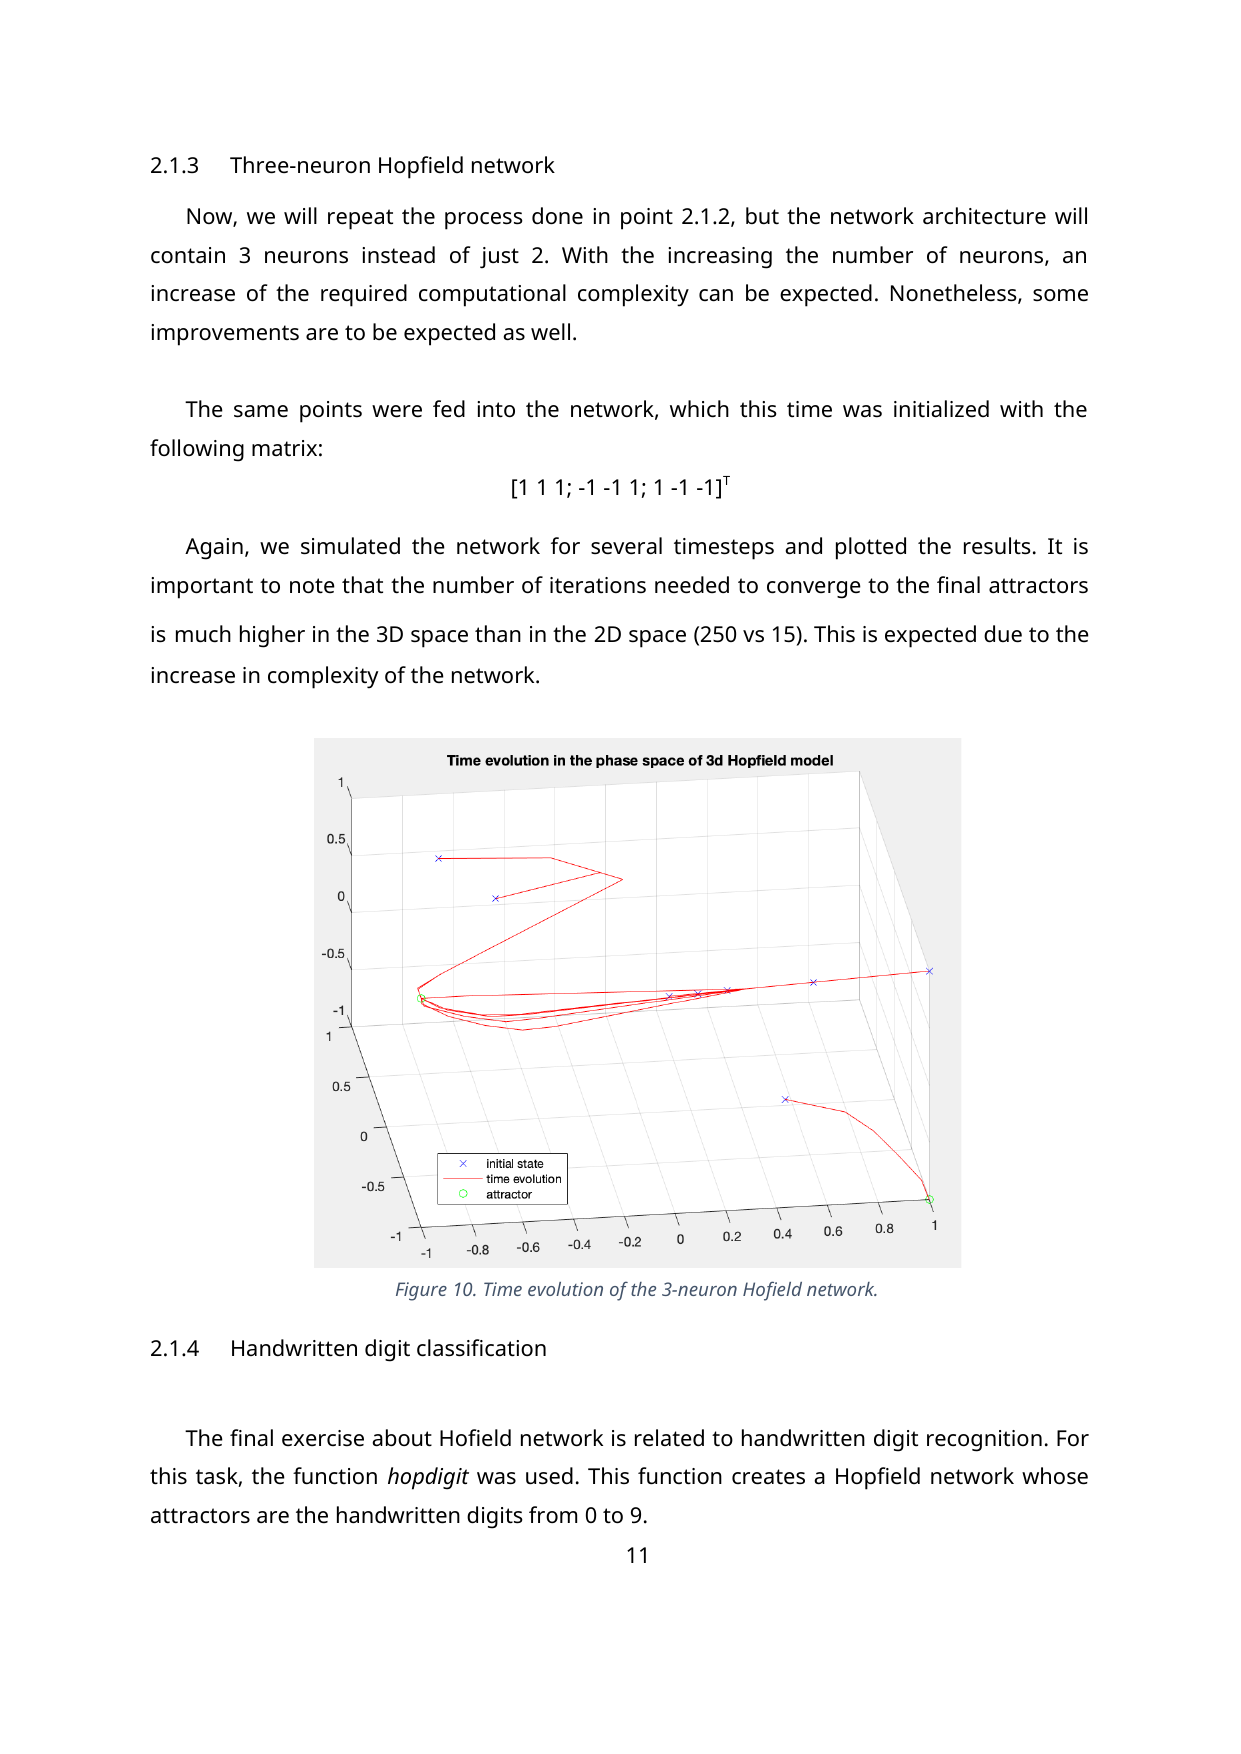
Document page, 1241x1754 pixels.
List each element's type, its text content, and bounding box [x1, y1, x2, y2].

subtitle Three-neuron Hopfield network [150, 150, 1090, 180]
text Again, we simulated the network for several timesteps and plotted the results. It is important to note that the number of iterations needed to converge to the final attractors is much higher in the 3D space than in the 2D space (250 vs 15). This is expected due to the increase in complexity of the network. [150, 531, 1090, 690]
picture [314, 738, 962, 1268]
text [1 1 1; -1 -1 1; 1 -1 -1]T [150, 472, 1090, 501]
text The final exercise about Hofield network is related to handwritten digit recognition. For this task, the function hopdigit was used. This function creates a Hopfield network whose attractors are the handwritten digits from 0 to 9. [150, 1423, 1090, 1530]
subtitle Handwritten digit classification [150, 1333, 1090, 1363]
text The same points were fed into the network, which this time was initialized with the following matrix: [150, 394, 1090, 463]
text Figure 10. Time evolution of the 3-neuron Hofield network. [150, 1276, 1090, 1302]
text Now, we will repeat the process done in point 2.1.2, but the network architecture will contain 3 neurons instead of just 2. With the increasing the number of neurons, an increase of the required computational complexity can be expected. Nonetheless, some improvements are to be expected as well. [150, 201, 1090, 347]
